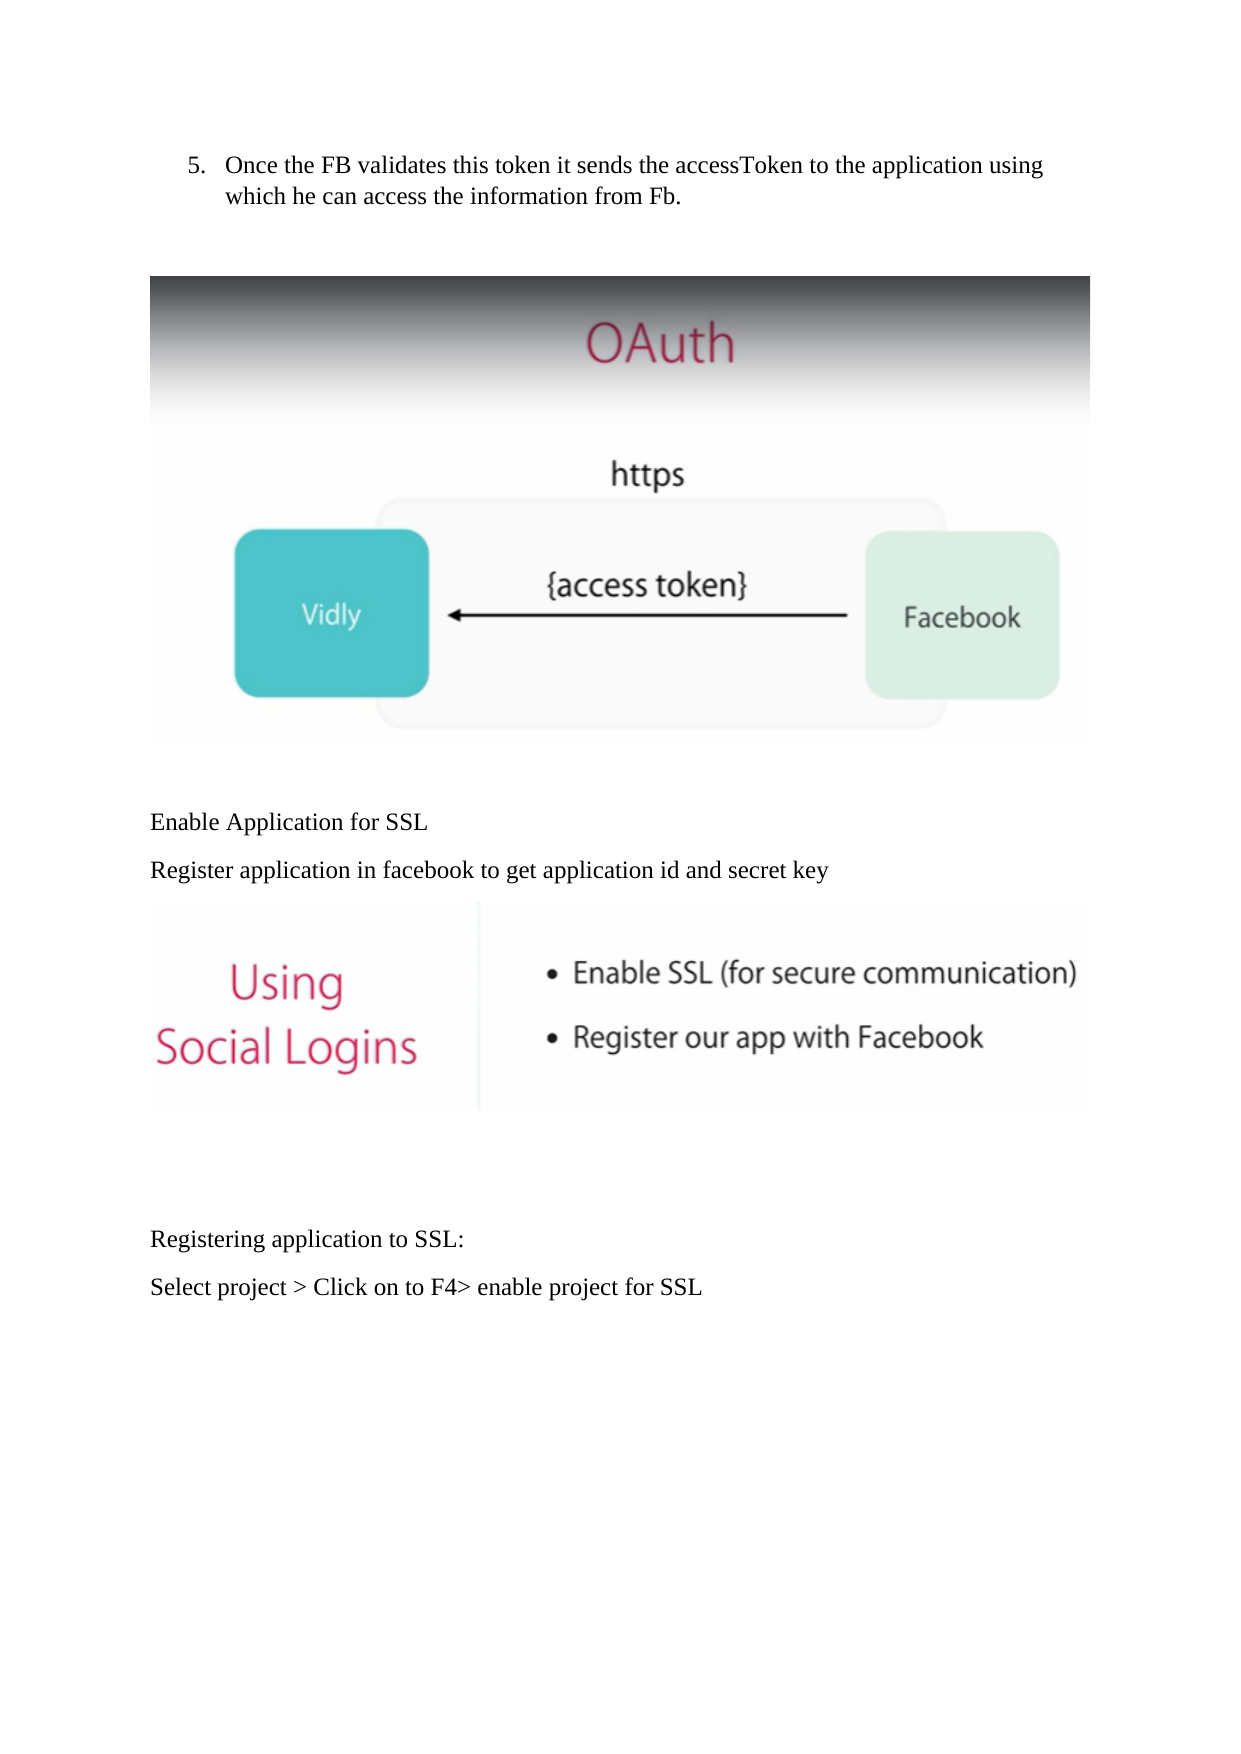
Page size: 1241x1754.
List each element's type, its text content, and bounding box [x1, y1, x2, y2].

picture [150, 902, 1091, 1111]
text Register application in facebook to get application id and secret key [150, 855, 1090, 883]
text Registering application to SSL: [150, 1224, 1090, 1253]
picture [150, 276, 1091, 741]
list Once the FB validates this token it sends the accessToken to the application using which he can access the information from Fb. [187, 150, 1090, 210]
text Select project > Click on to F4> enable project for SSL [150, 1272, 1090, 1301]
text Enable Application for SSL [150, 807, 1090, 836]
